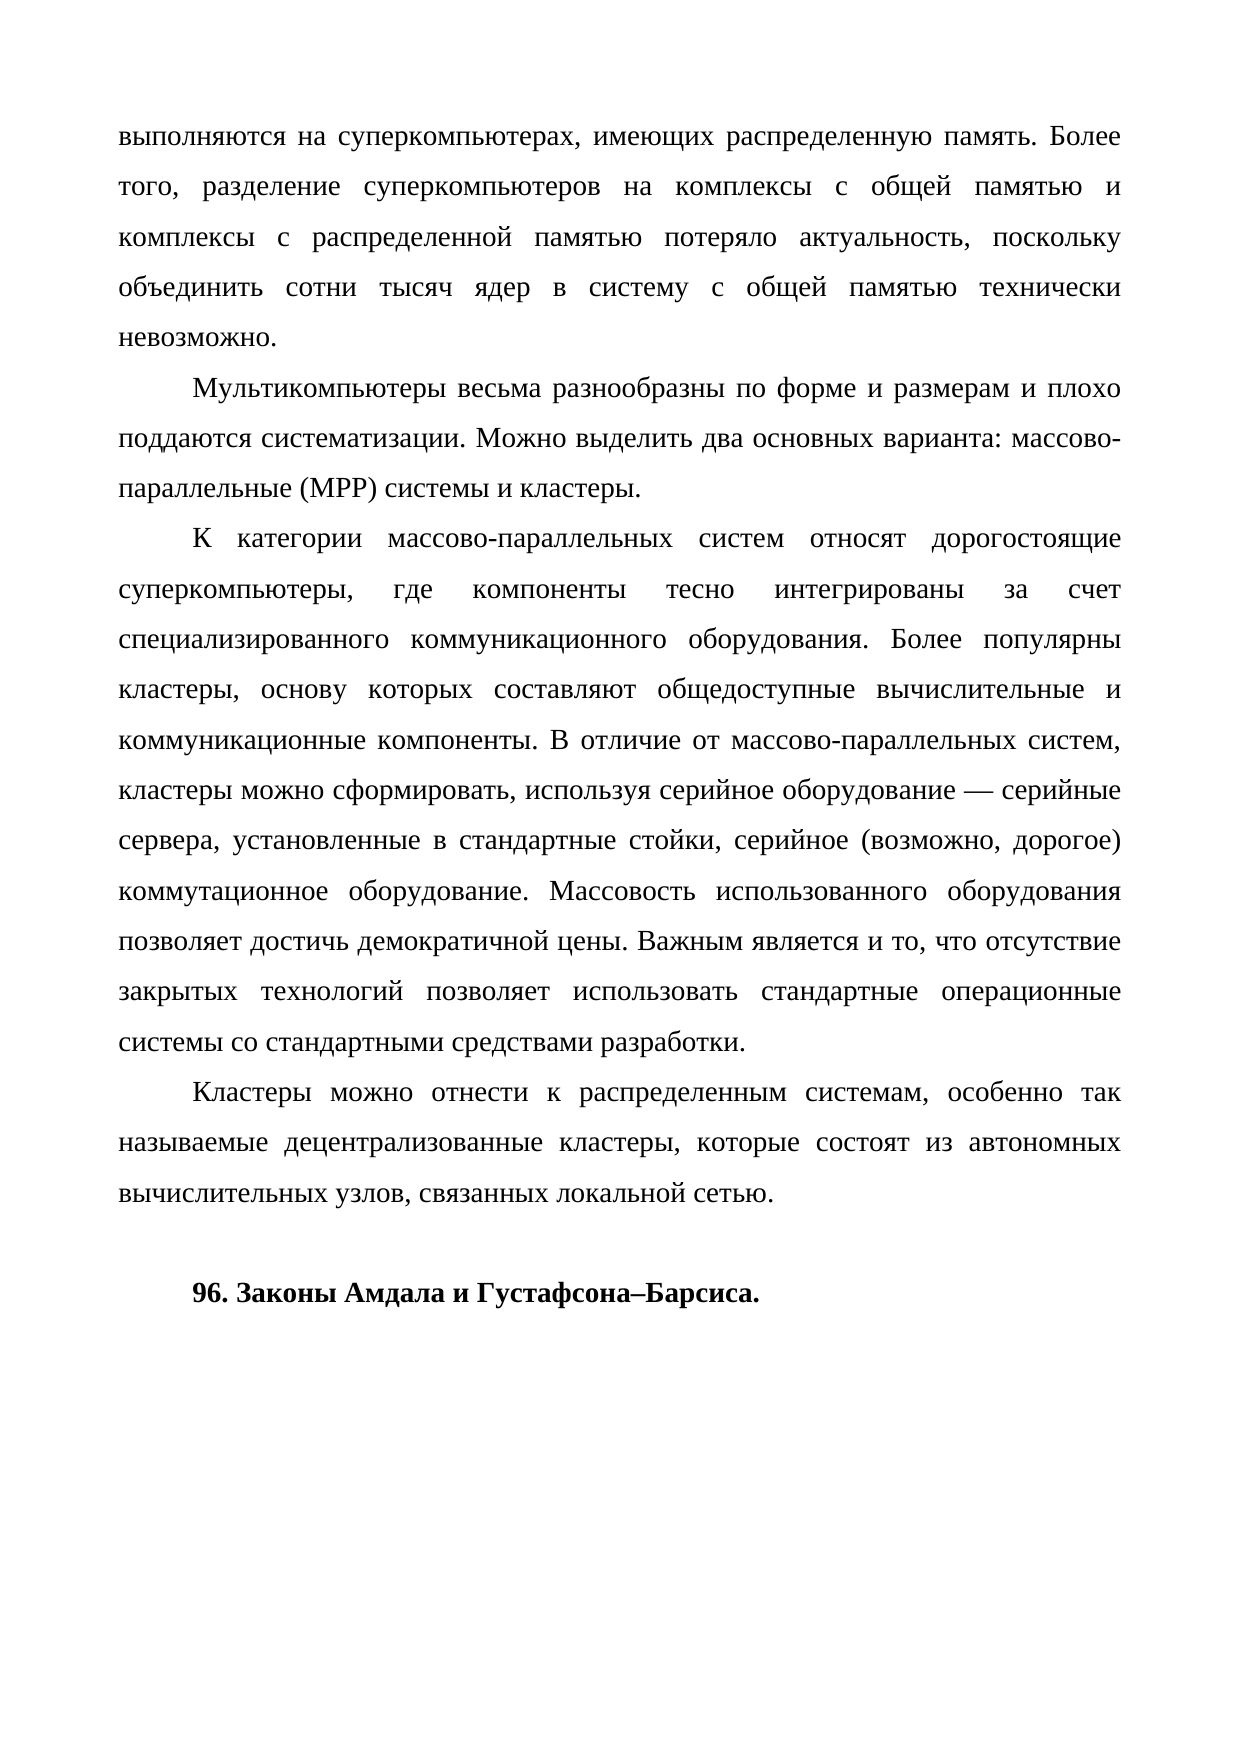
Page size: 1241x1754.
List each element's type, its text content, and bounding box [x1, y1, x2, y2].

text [118, 118, 1122, 353]
text К категории массово-параллельных систем относят дорогостоящие суперкомпьютеры, где компоненты тесно интегрированы за счет специализированного коммуникационного оборудования. Более популярны кластеры, основу которых составляют общедоступные вычислительные и коммуникационные компоненты. В отличие от массово-параллельных систем, кластеры можно сформировать, используя серийное оборудование — серийные сервера, установленные в стандартные стойки, серийное (возможно, дорогое) коммутационное оборудование. Массовость использованного оборудования позволяет достичь демократичной цены. Важным является и то, что отсутствие закрытых технологий позволяет использовать стандартные операционные системы со стандартными средствами разработки. [118, 521, 1122, 1057]
text 96. Законы Амдала и Густафсона–Барсиса. [118, 1275, 1122, 1309]
text Кластеры можно отнести к распределенным системам, особенно так называемые децентрализованные кластеры, которые состоят из автономных вычислительных узлов, связанных локальной сетью. [118, 1074, 1122, 1208]
text Мультикомпьютеры весьма разнообразны по форме и размерам и плохо поддаются систематизации. Можно выделить два основных варианта: массово-параллельные (МРР) системы и кластеры. [118, 370, 1122, 504]
